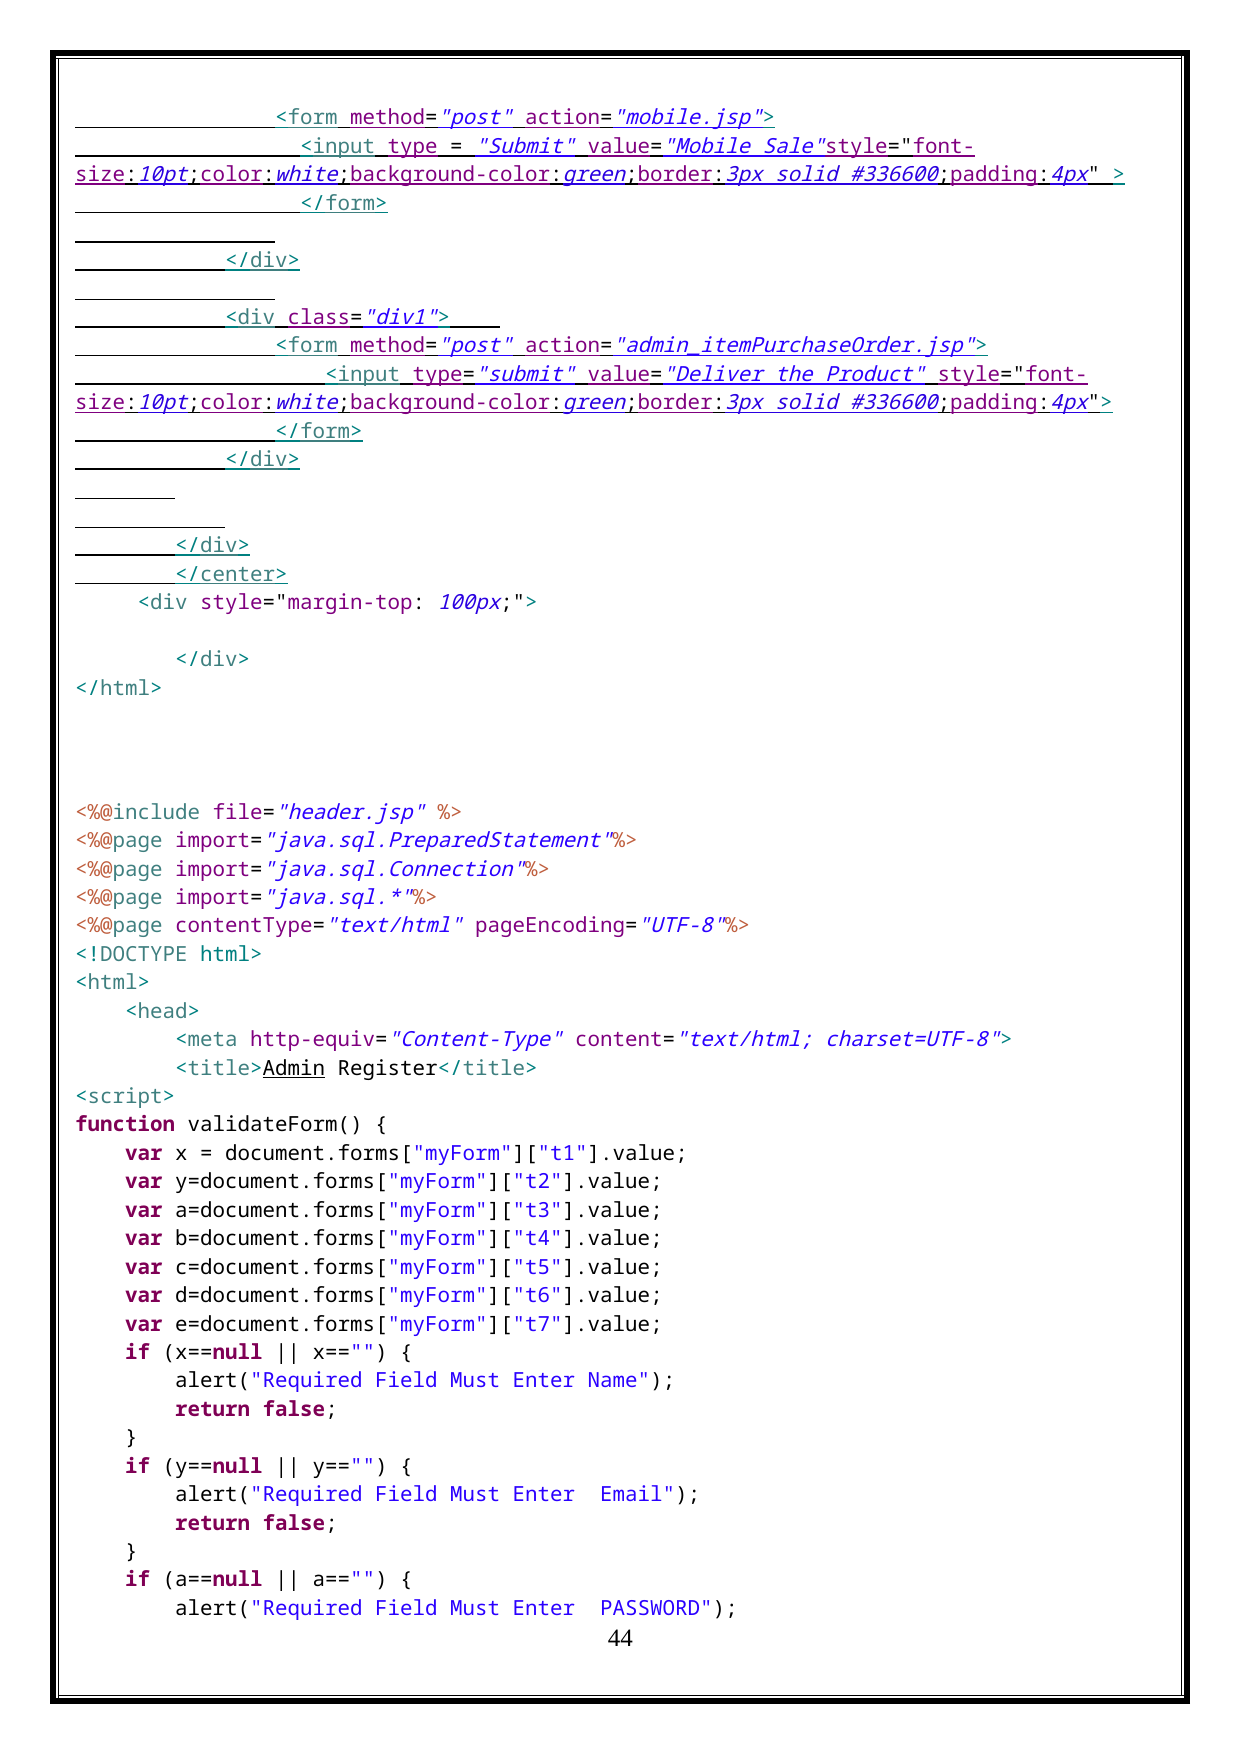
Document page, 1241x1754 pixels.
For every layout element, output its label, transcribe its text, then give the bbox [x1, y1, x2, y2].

text alert("Required Field Must Enter PASSWORD"); [75, 1593, 1165, 1621]
text <!DOCTYPE html> [75, 939, 1165, 967]
text <div class="div1"> [75, 302, 1165, 331]
text </center> [75, 559, 1165, 587]
text <%@page import="java.sql.*"%> [75, 882, 1165, 911]
text alert("Required Field Must Enter Name"); [75, 1366, 1165, 1394]
text var b=document.forms["myForm"]["t4"].value; [75, 1223, 1165, 1252]
text <%@page import="java.sql.PreparedStatement"%> [75, 825, 1165, 854]
text var a=document.forms["myForm"]["t3"].value; [75, 1195, 1165, 1223]
text <input type = "Submit" value="Mobile Sale"style="font-size:10pt;color:white;background-color:green;border:3px solid #336600;padding:4px" > [75, 131, 1165, 188]
text alert("Required Field Must Enter Email"); [75, 1479, 1165, 1508]
text </div> [75, 530, 1165, 559]
text <%@include file="header.jsp" %> [75, 797, 1165, 825]
text if (a==null || a=="") { [75, 1564, 1165, 1593]
text </form> [75, 416, 1165, 444]
text return false; [75, 1394, 1165, 1422]
text var c=document.forms["myForm"]["t5"].value; [75, 1252, 1165, 1280]
text </form> [75, 188, 1165, 216]
text if (y==null || y=="") { [75, 1451, 1165, 1479]
text var y=document.forms["myForm"]["t2"].value; [75, 1166, 1165, 1195]
text <form method="post" action="admin_itemPurchaseOrder.jsp"> [75, 331, 1165, 359]
text var e=document.forms["myForm"]["t7"].value; [75, 1309, 1165, 1337]
text </div> [75, 444, 1165, 473]
text <form method="post" action="mobile.jsp"> [75, 102, 1165, 131]
text </html> [75, 673, 1165, 701]
text } [75, 1536, 1165, 1564]
text if (x==null || x=="") { [75, 1337, 1165, 1366]
text <html> [75, 967, 1165, 996]
text <head> [75, 996, 1165, 1024]
text return false; [75, 1508, 1165, 1536]
text } [75, 1422, 1165, 1451]
text var x = document.forms["myForm"]["t1"].value; [75, 1138, 1165, 1166]
text <script> [75, 1081, 1165, 1109]
text var d=document.forms["myForm"]["t6"].value; [75, 1280, 1165, 1309]
text <meta http-equiv="Content-Type" content="text/html; charset=UTF-8"> [75, 1024, 1165, 1053]
text </div> [75, 644, 1165, 673]
text <div style="margin-top: 100px;"> [75, 587, 1165, 616]
text <input type="submit" value="Deliver the Product" style="font-size:10pt;color:white;background-color:green;border:3px solid #336600;padding:4px"> [75, 359, 1165, 416]
text <%@page contentType="text/html" pageEncoding="UTF-8"%> [75, 911, 1165, 939]
text </div> [75, 245, 1165, 273]
text function validateForm() { [75, 1109, 1165, 1138]
text <title>Admin Register</title> [75, 1053, 1165, 1081]
text <%@page import="java.sql.Connection"%> [75, 854, 1165, 882]
